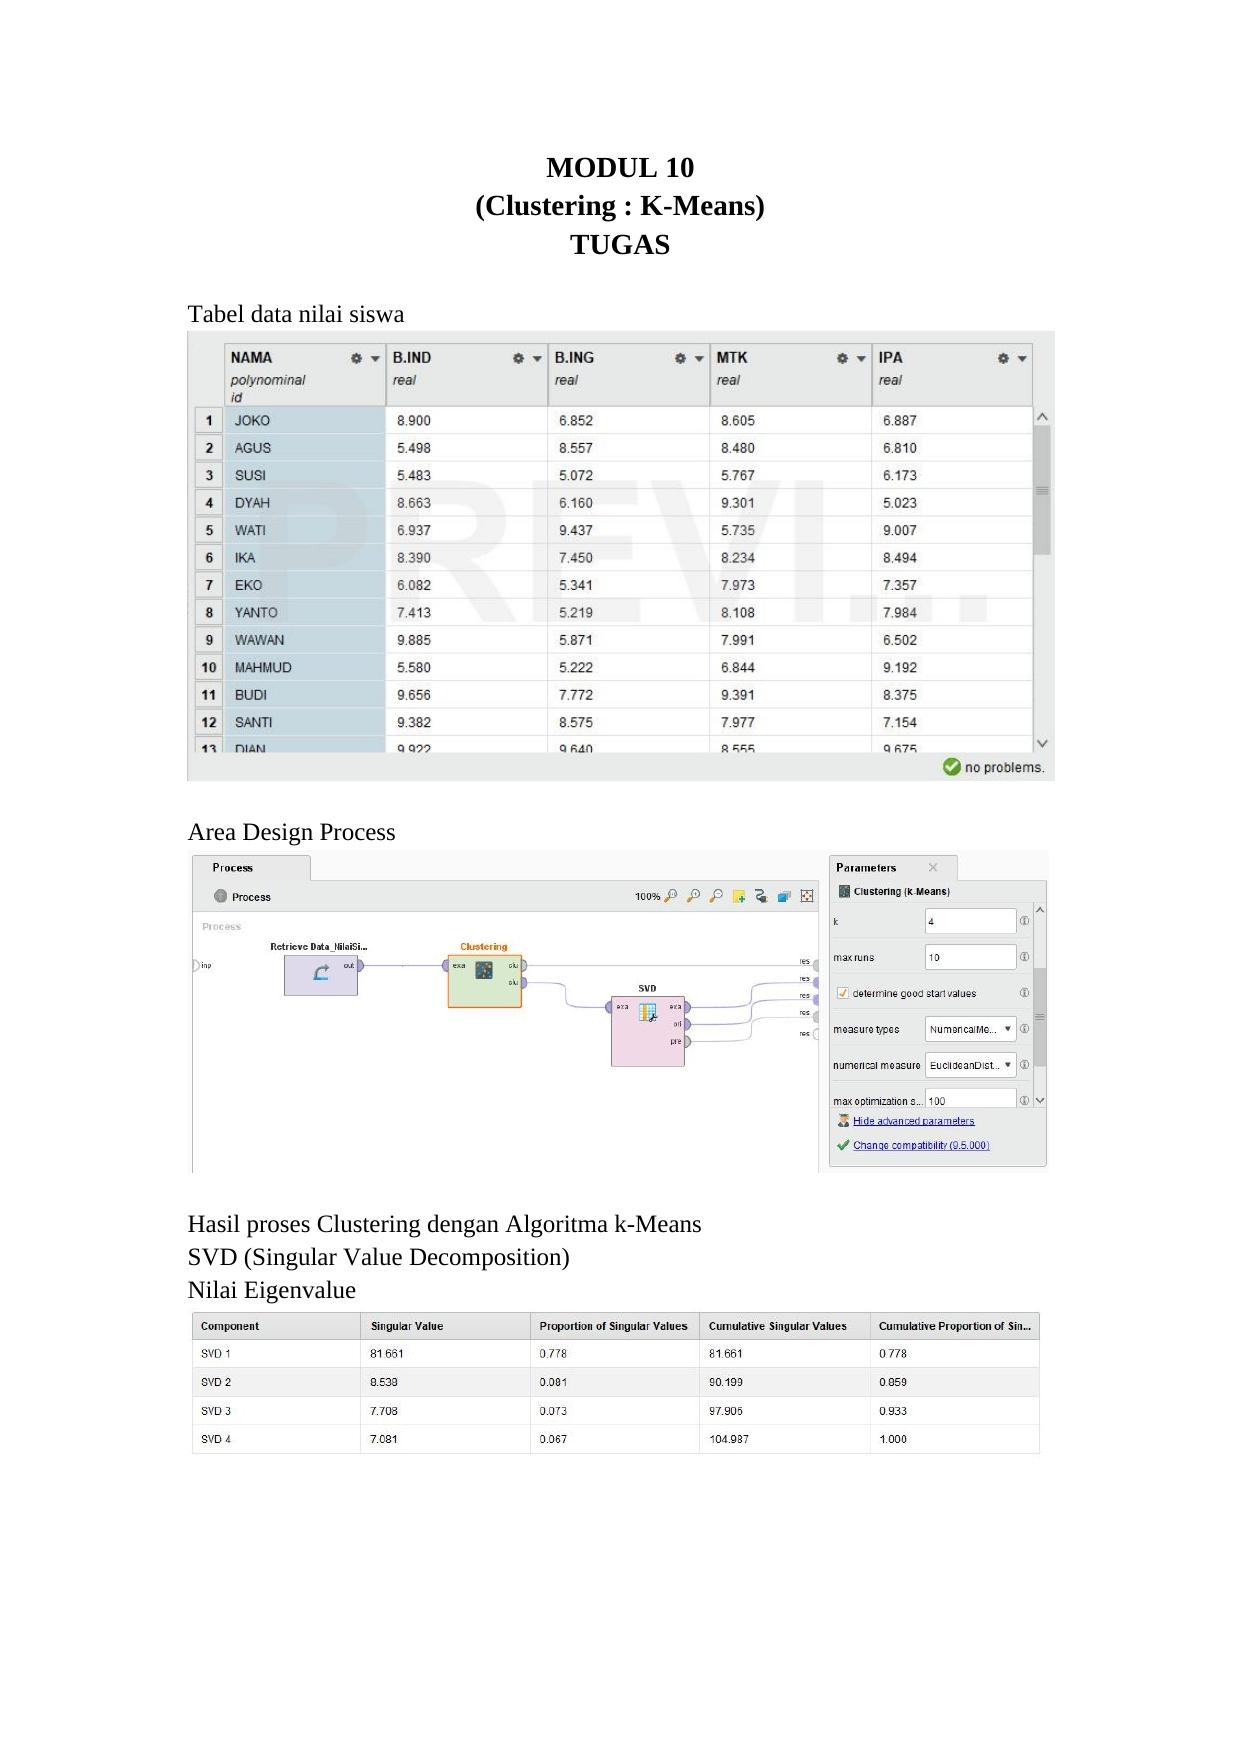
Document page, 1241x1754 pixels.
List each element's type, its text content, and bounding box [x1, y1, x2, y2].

text Nilai Eigenvalue [187, 1275, 1053, 1304]
text MODUL 10 [187, 150, 1053, 183]
text (Clustering : K-Means) [187, 188, 1053, 222]
picture [187, 850, 1049, 1173]
text Area Design Process [187, 817, 1053, 846]
text Hasil proses Clustering dengan Algoritma k-Means [187, 1209, 1053, 1238]
picture [187, 331, 1055, 781]
text Tabel data nilai siswa [187, 299, 1053, 327]
picture [187, 1308, 1043, 1458]
text SVD (Singular Value Decomposition) [187, 1242, 1053, 1271]
text TUGAS [187, 227, 1053, 261]
